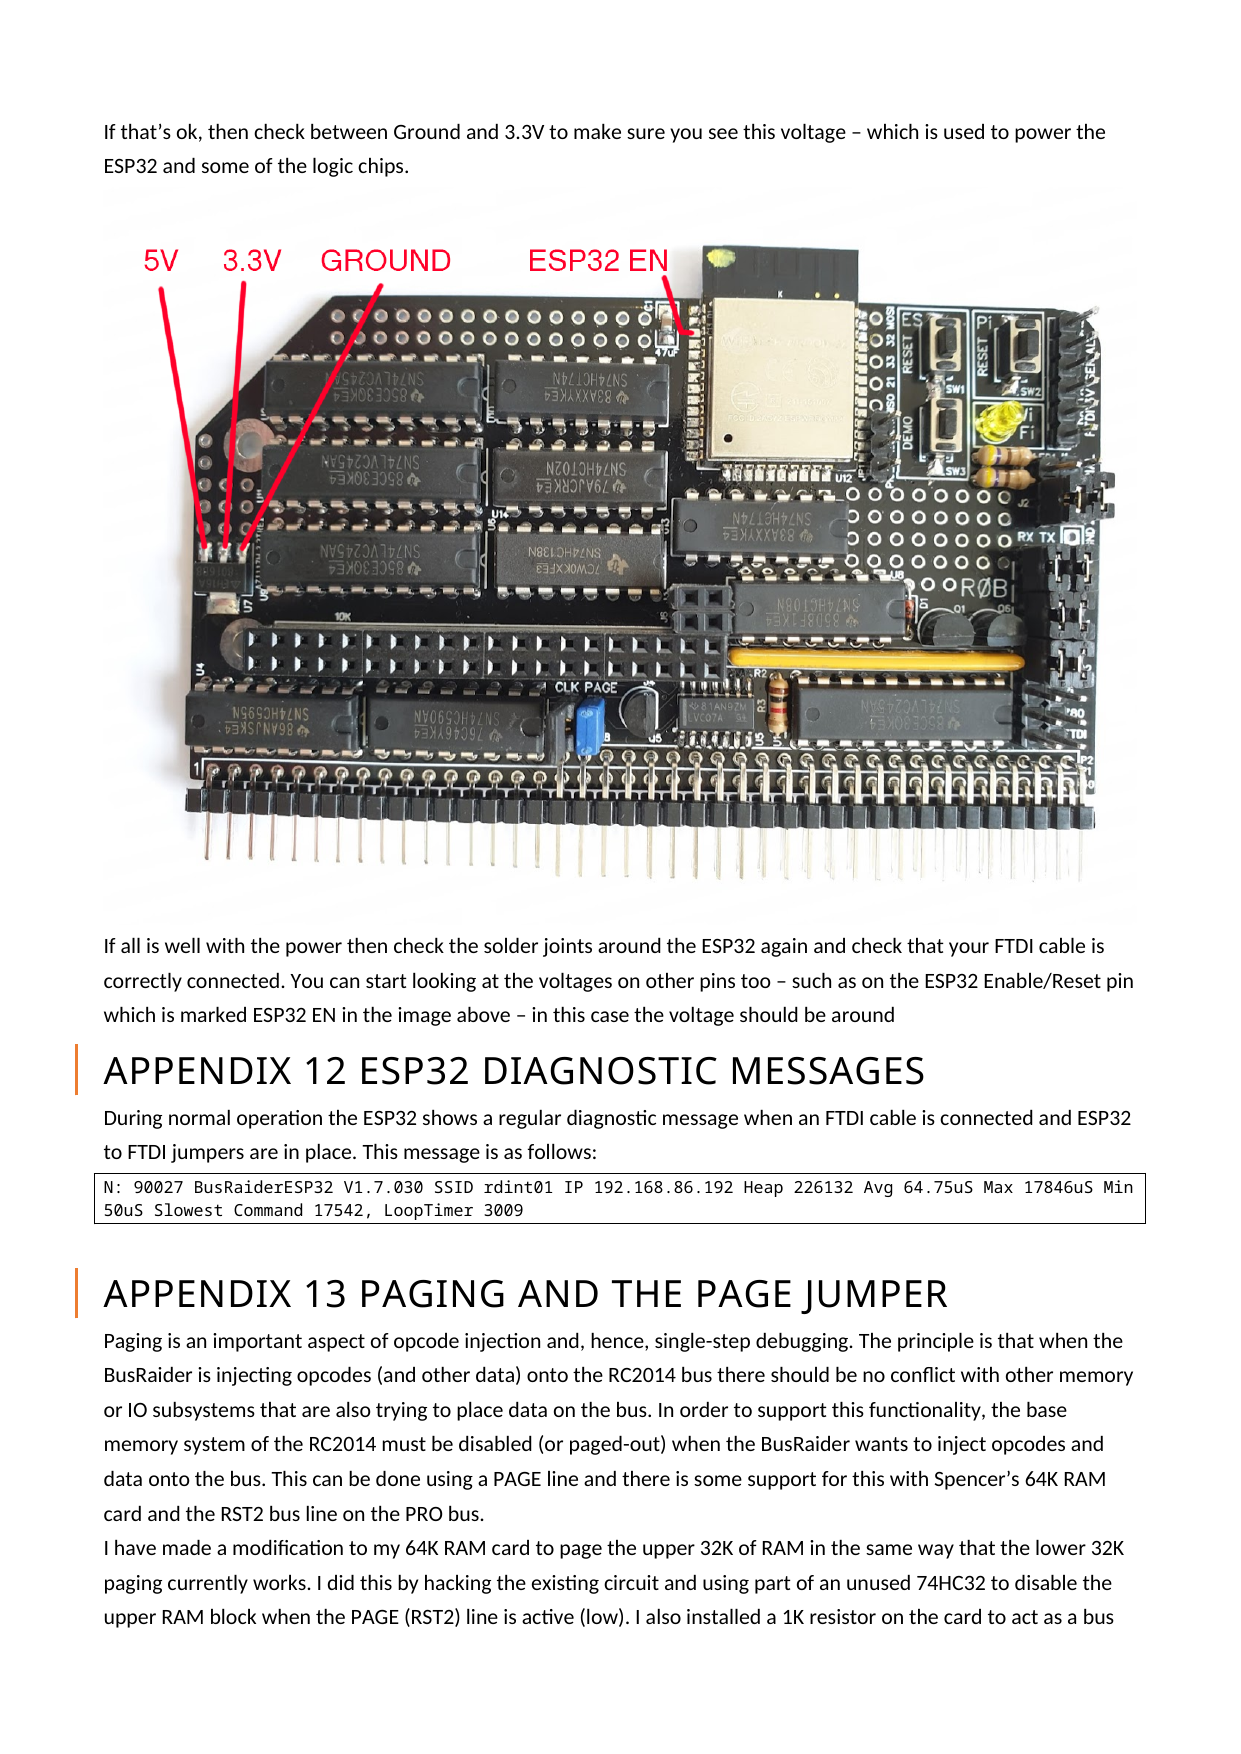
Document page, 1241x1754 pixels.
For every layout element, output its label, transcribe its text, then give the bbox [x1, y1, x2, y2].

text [103, 1534, 1137, 1630]
text Paging is an important aspect of opcode injection and, hence, single-step debugging. The principle is that when the BusRaider is injecting opcodes (and other data) onto the RC2014 bus there should be no conflict with other memory or IO subsystems that are also trying to place data on the bus. In order to support this functionality, the base memory system of the RC2014 must be disabled (or paged-out) when the BusRaider wants to inject opcodes and data onto the bus. This can be done using a PAGE line and there is some support for this with Spencer’s 64K RAM card and the RST2 bus line on the PRO bus. [103, 1327, 1137, 1526]
text During normal operation the ESP32 shows a regular diagnostic message when an FTDI cable is connected and ESP32 to FTDI jumpers are in place. This message is as follows: [103, 1104, 1137, 1165]
text If that’s ok, then check between Ground and 3.3V to make sure you see this voltage – which is used to power the ESP32 and some of the logic chips. [103, 118, 1137, 179]
subtitle Appendix 13 Paging and the PAGE Jumper [75, 1267, 1137, 1318]
text N: 90027 BusRaiderESP32 V1.7.030 SSID rdint01 IP 192.168.86.192 Heap 226132 Avg 64.75uS Max 17846uS Min 50uS Slowest Command 17542, LoopTimer 3009 [95, 1174, 1145, 1223]
text If all is well with the power then check the solder joints around the ESP32 again and check that your FTDI cable is correctly connected. You can start looking at the voltages on other pins too – such as on the ESP32 Enable/Reset pin which is marked ESP32 EN in the image above – in this case the voltage should be around [103, 932, 1137, 1028]
picture [103, 187, 1137, 925]
subtitle Appendix 12 ESP32 Diagnostic Messages [78, 1044, 1137, 1095]
